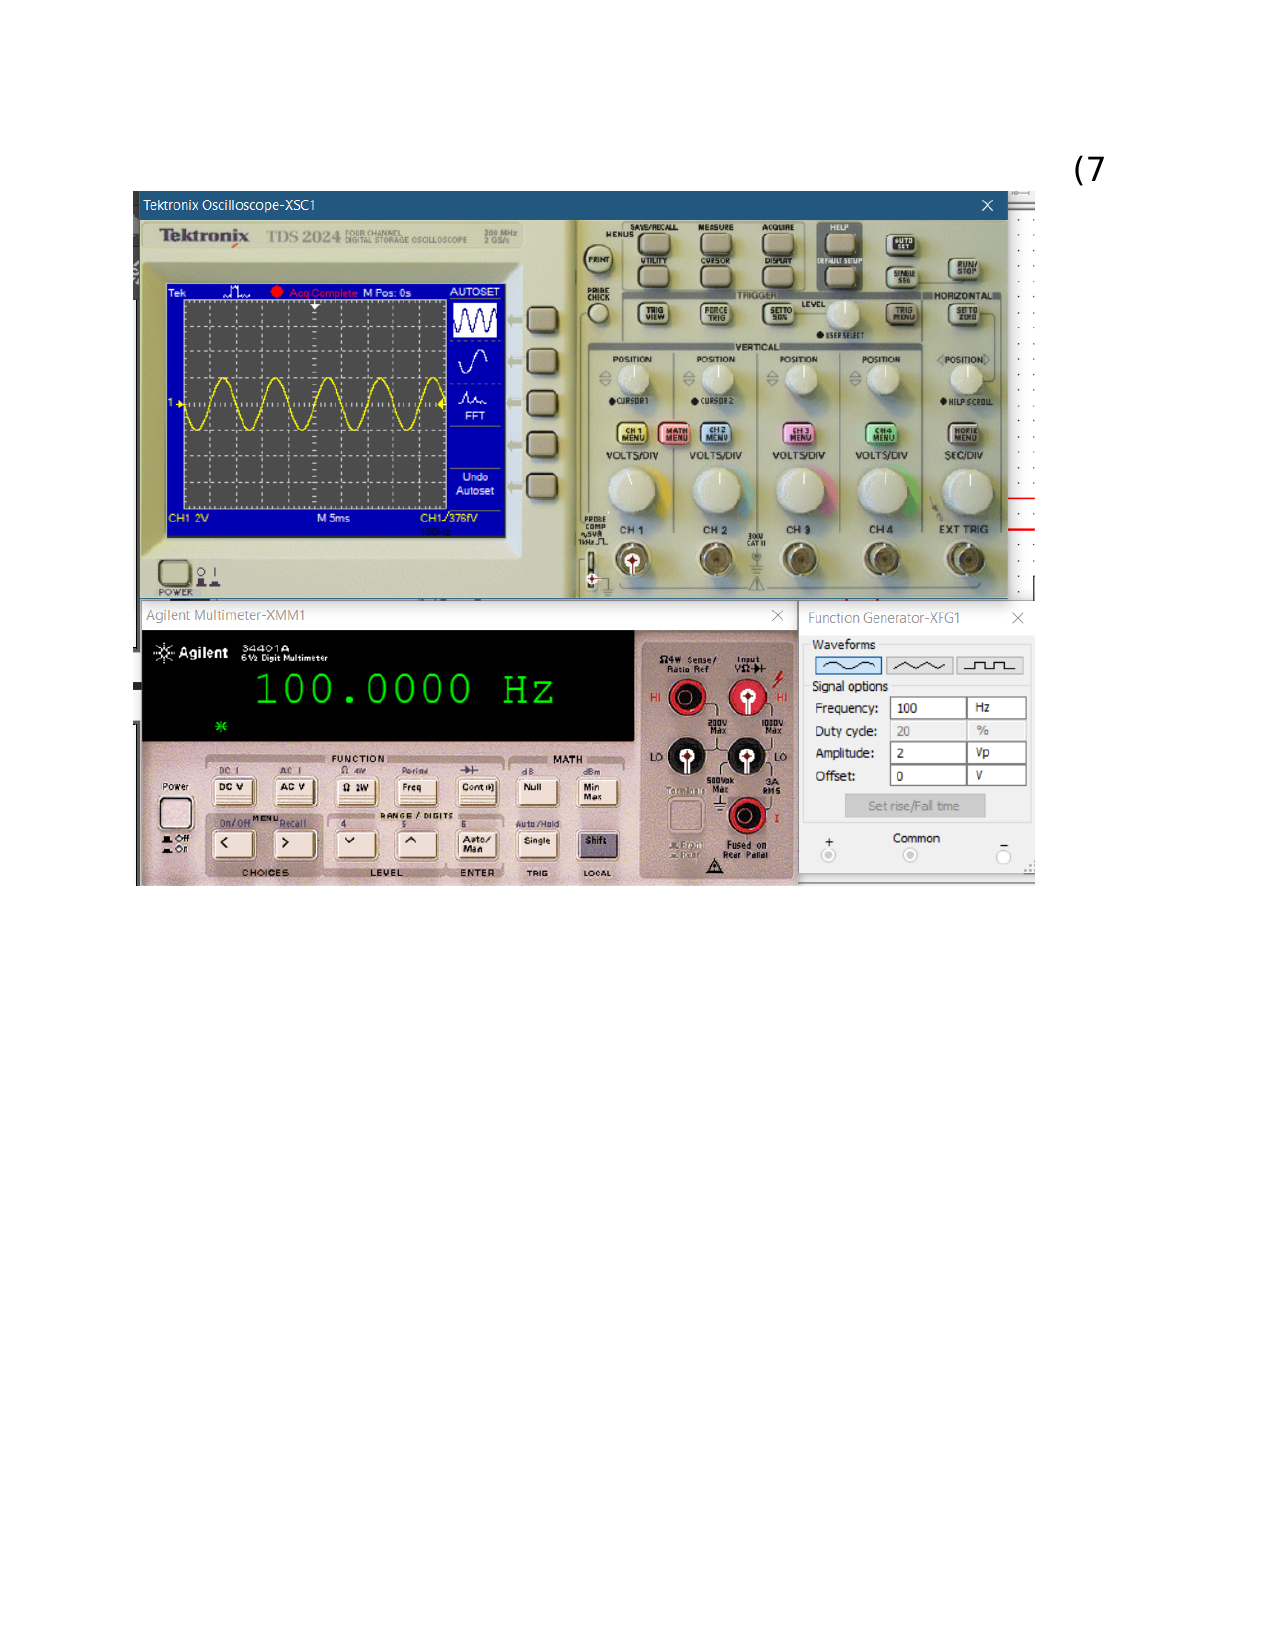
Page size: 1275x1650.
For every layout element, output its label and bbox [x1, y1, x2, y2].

picture [133, 191, 1035, 886]
